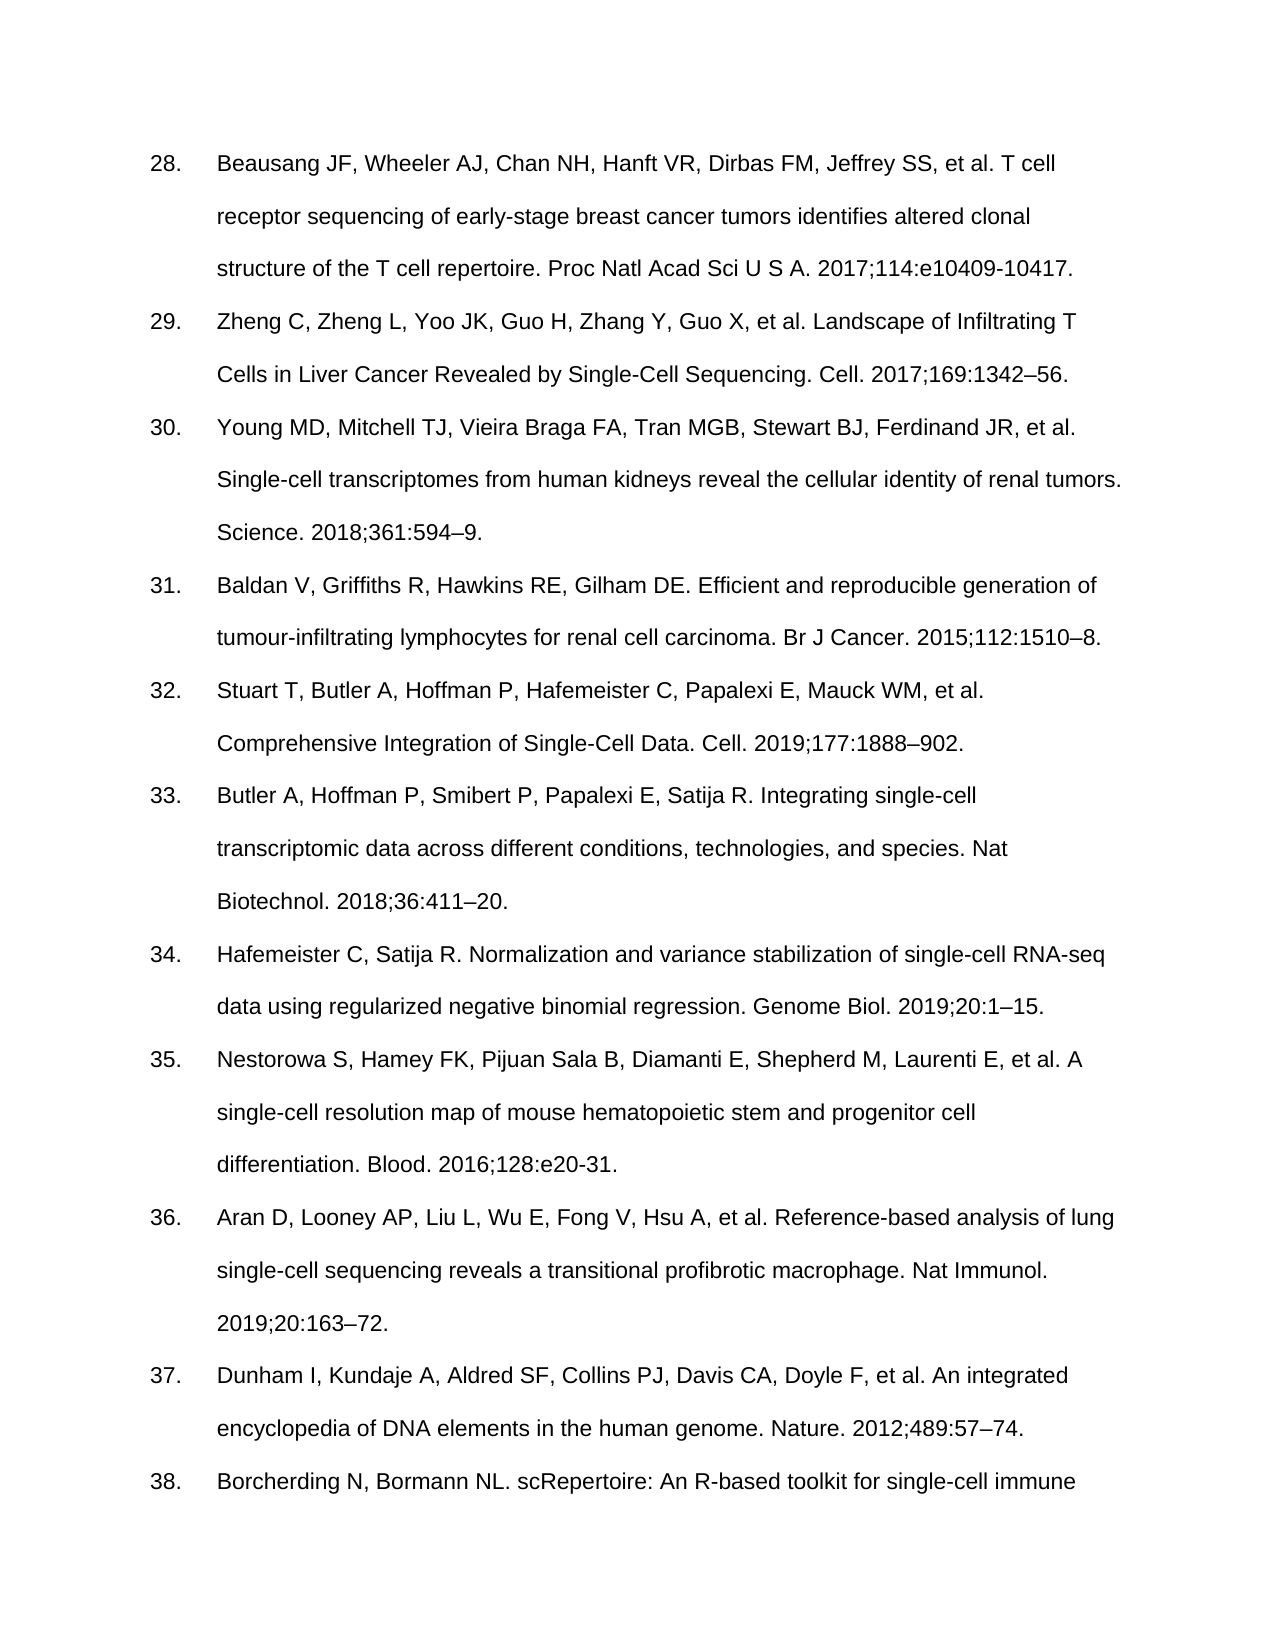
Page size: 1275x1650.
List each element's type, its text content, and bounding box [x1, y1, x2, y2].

text 33. Butler A, Hoffman P, Smibert P, Papalexi E, Satija R. Integrating single-cell transcriptomic data across different conditions, technologies, and species. Nat Biotechnol. 2018;36:411–20. [150, 782, 1125, 914]
text 32. Stuart T, Butler A, Hoffman P, Hafemeister C, Papalexi E, Mauck WM, et al. Comprehensive Integration of Single-Cell Data. Cell. 2019;177:1888–902. [150, 677, 1125, 756]
text 37. Dunham I, Kundaje A, Aldred SF, Collins PJ, Davis CA, Doyle F, et al. An integrated encyclopedia of DNA elements in the human genome. Nature. 2012;489:57–74. [150, 1362, 1125, 1441]
text 31. Baldan V, Griffiths R, Hawkins RE, Gilham DE. Efficient and reproducible generation of tumour-infiltrating lymphocytes for renal cell carcinoma. Br J Cancer. 2015;112:1510–8. [150, 572, 1125, 651]
text 29. Zheng C, Zheng L, Yoo JK, Guo H, Zhang Y, Guo X, et al. Landscape of Infiltrating T Cells in Liver Cancer Revealed by Single-Cell Sequencing. Cell. 2017;169:1342–56. [150, 308, 1125, 387]
text 36. Aran D, Looney AP, Liu L, Wu E, Fong V, Hsu A, et al. Reference-based analysis of lung single-cell sequencing reveals a transitional profibrotic macrophage. Nat Immunol. 2019;20:163–72. [150, 1204, 1125, 1336]
text 28. Beausang JF, Wheeler AJ, Chan NH, Hanft VR, Dirbas FM, Jeffrey SS, et al. T cell receptor sequencing of early-stage breast cancer tumors identifies altered clonal structure of the T cell repertoire. Proc Natl Acad Sci U S A. 2017;114:e10409-10417. [150, 150, 1125, 282]
text 34. Hafemeister C, Satija R. Normalization and variance stabilization of single-cell RNA-seq data using regularized negative binomial regression. Genome Biol. 2019;20:1–15. [150, 941, 1125, 1020]
text 35. Nestorowa S, Hamey FK, Pijuan Sala B, Diamanti E, Shepherd M, Laurenti E, et al. A single-cell resolution map of mouse hematopoietic stem and progenitor cell differentiation. Blood. 2016;128:e20-31. [150, 1046, 1125, 1178]
text 30. Young MD, Mitchell TJ, Vieira Braga FA, Tran MGB, Stewart BJ, Ferdinand JR, et al. Single-cell transcriptomes from human kidneys reveal the cellular identity of renal tumors. Science. 2018;361:594–9. [150, 413, 1125, 545]
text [150, 1468, 1125, 1494]
